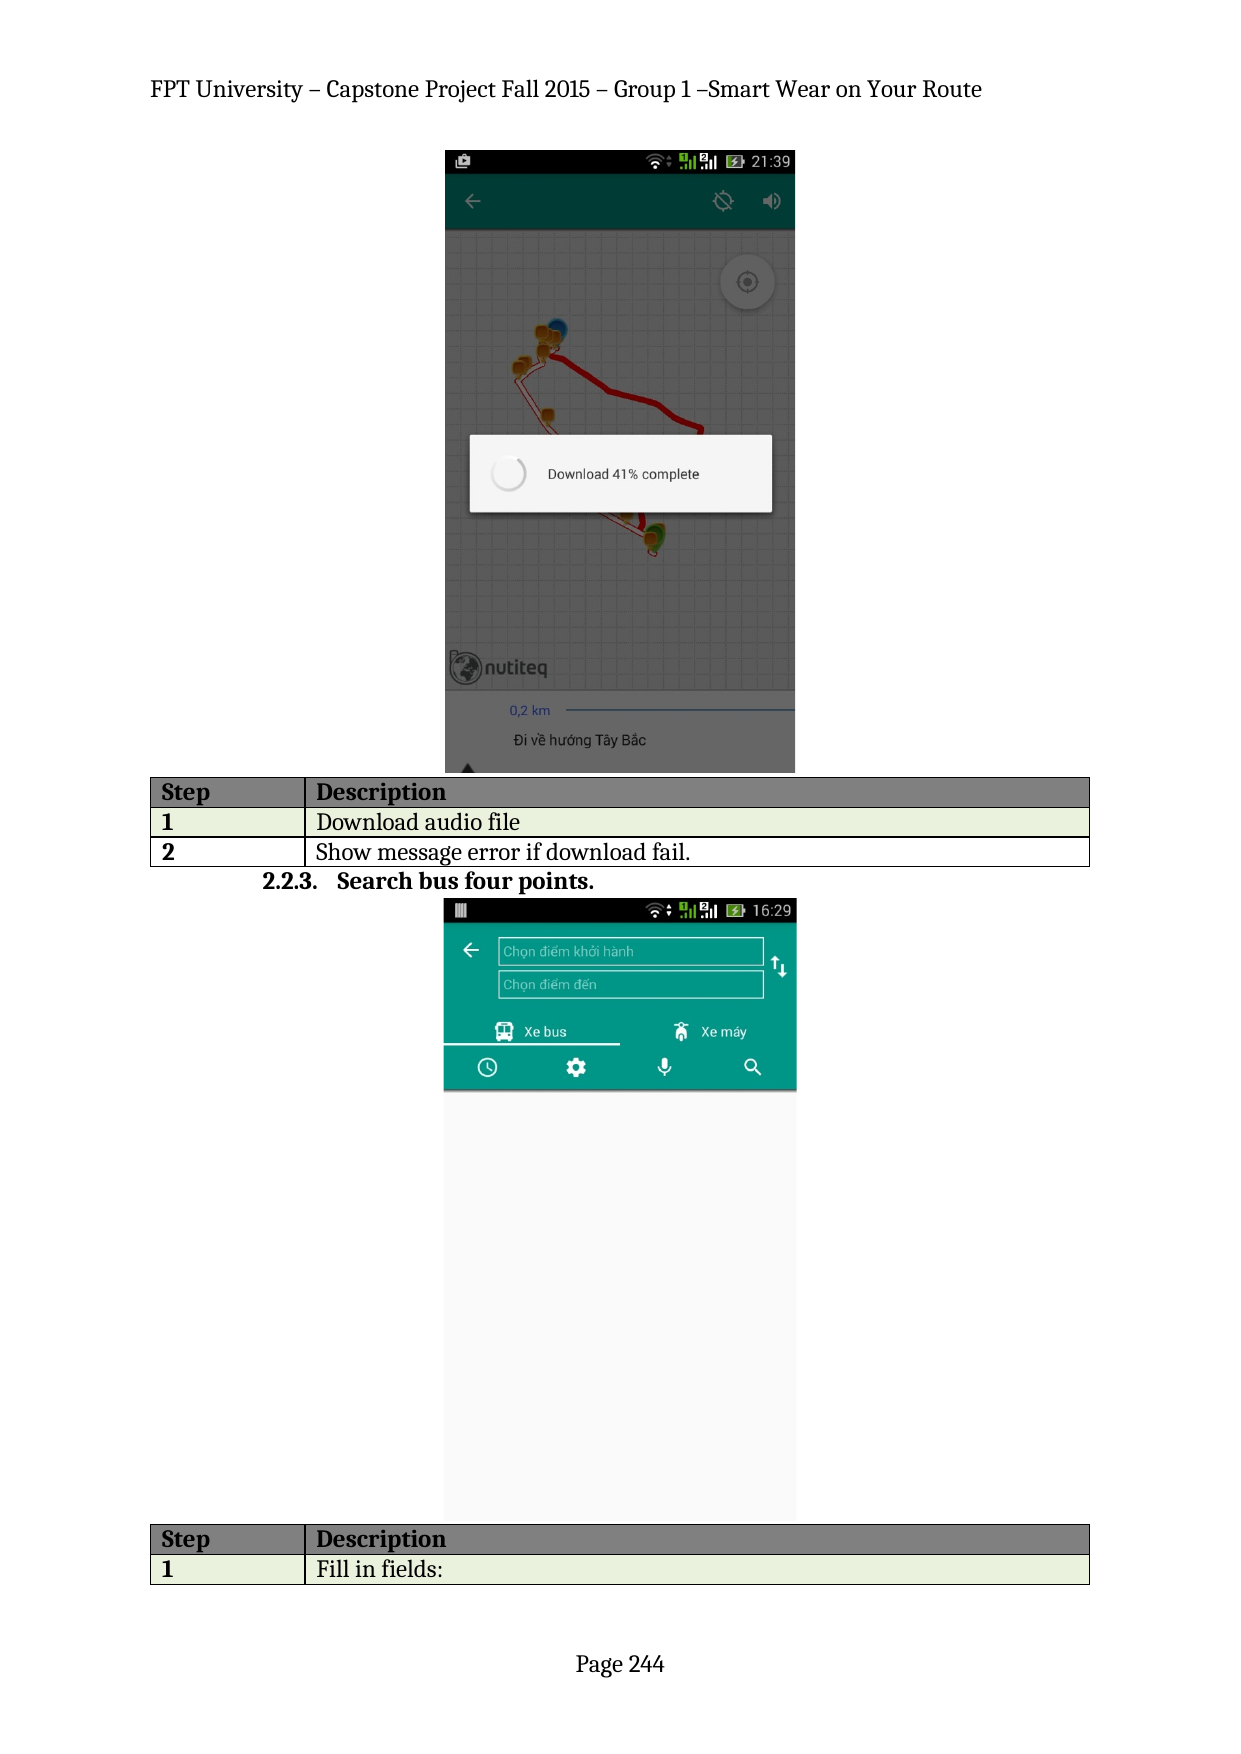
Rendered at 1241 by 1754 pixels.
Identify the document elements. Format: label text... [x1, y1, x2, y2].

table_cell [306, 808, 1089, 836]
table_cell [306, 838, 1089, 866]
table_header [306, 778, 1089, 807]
picture [445, 150, 796, 773]
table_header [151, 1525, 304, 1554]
picture [443, 898, 797, 1521]
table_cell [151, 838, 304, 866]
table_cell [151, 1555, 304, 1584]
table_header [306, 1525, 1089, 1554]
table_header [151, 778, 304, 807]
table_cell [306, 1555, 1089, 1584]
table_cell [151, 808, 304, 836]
subtitle Search bus four points. [262, 867, 1090, 896]
